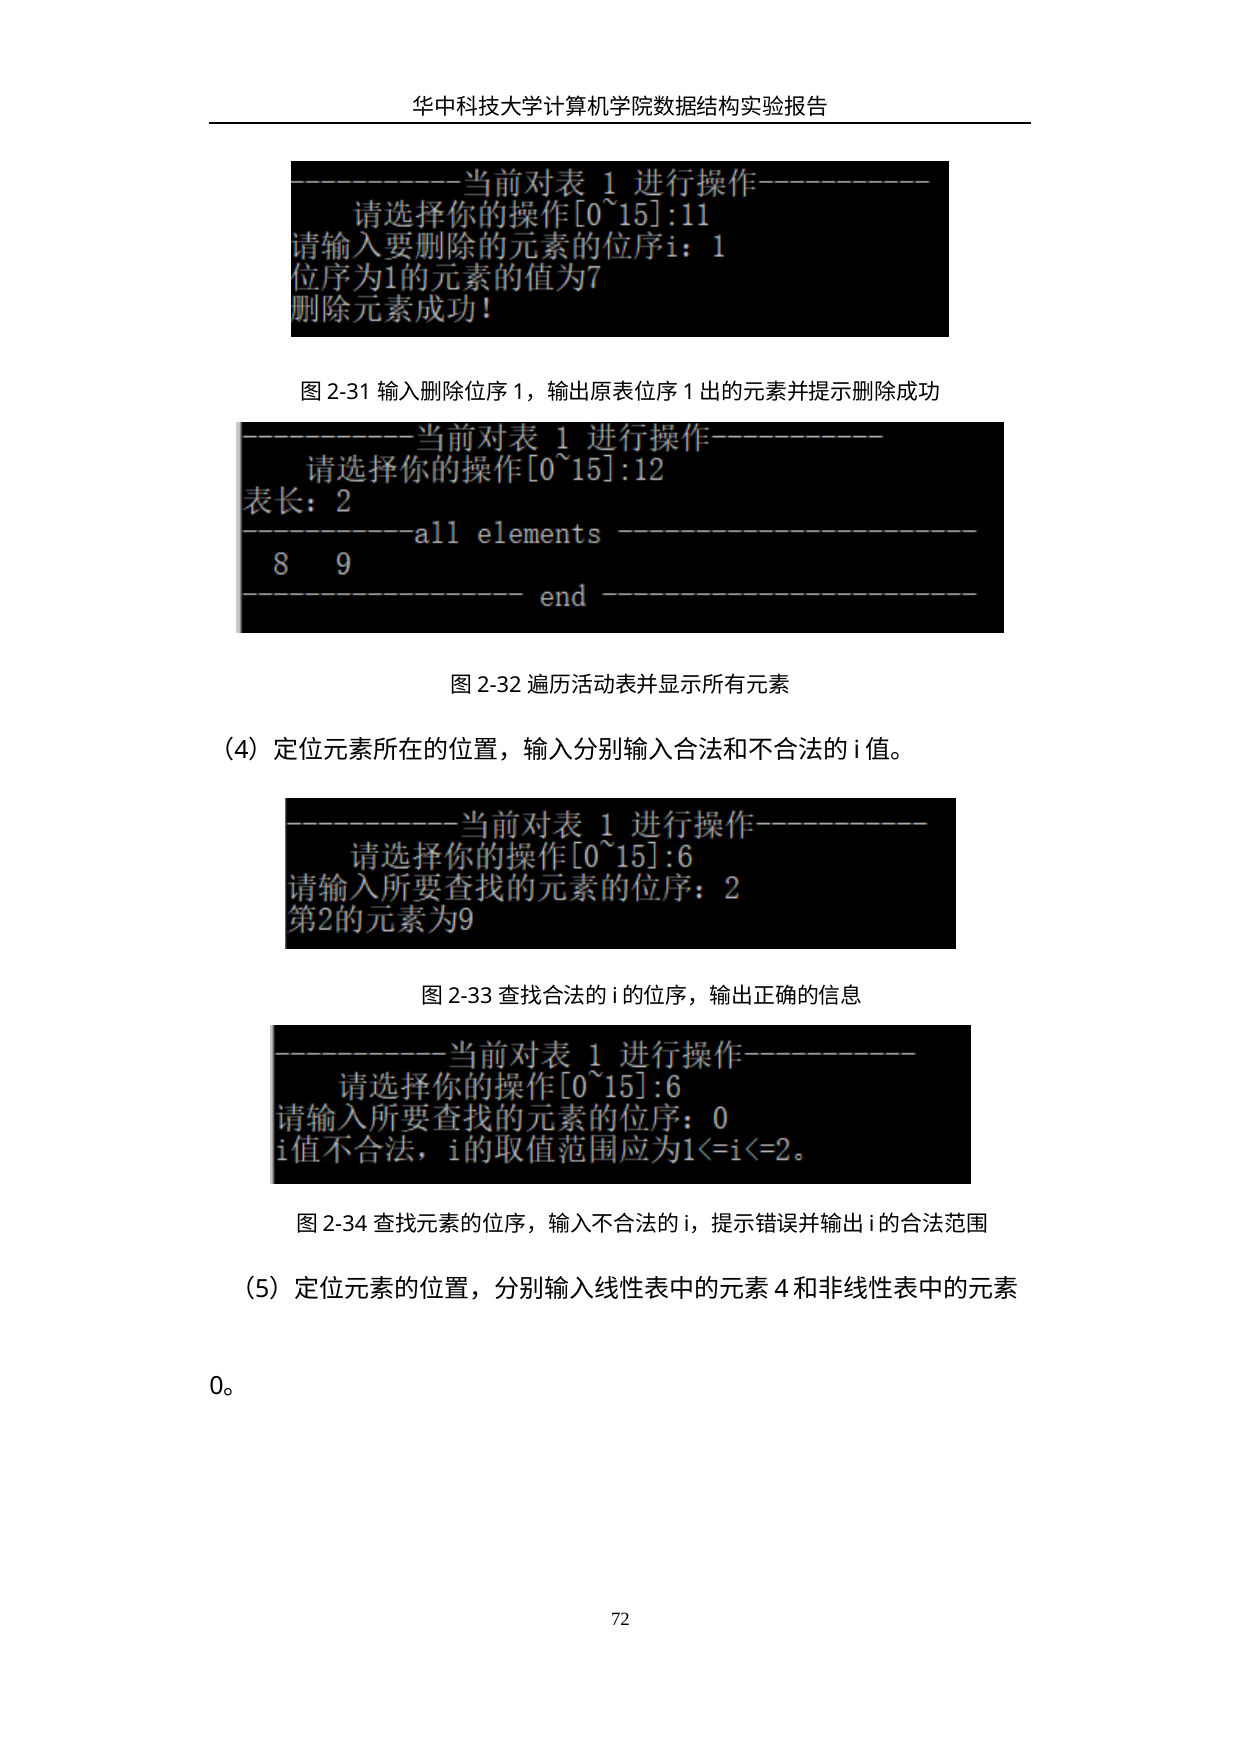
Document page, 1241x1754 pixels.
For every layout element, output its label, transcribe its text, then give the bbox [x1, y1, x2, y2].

text 图2-33 查找合法的i的位序，输出正确的信息 [209, 978, 1031, 1010]
picture [270, 1025, 971, 1184]
text （4）定位元素所在的位置，输入分别输入合法和不合法的i值。 [209, 715, 1031, 780]
text （5）定位元素的位置，分别输入线性表中的元素4和非线性表中的元素0。 [209, 1254, 1031, 1416]
text 图2-31 输入删除位序1，输出原表位序1出的元素并提示删除成功 [209, 374, 1031, 406]
text 图2-34 查找元素的位序，输入不合法的i，提示错误并输出i的合法范围 [209, 1206, 1031, 1238]
picture [236, 422, 1004, 633]
text 图2-32 遍历活动表并显示所有元素 [209, 667, 1031, 699]
picture [285, 798, 956, 949]
picture [291, 161, 949, 337]
